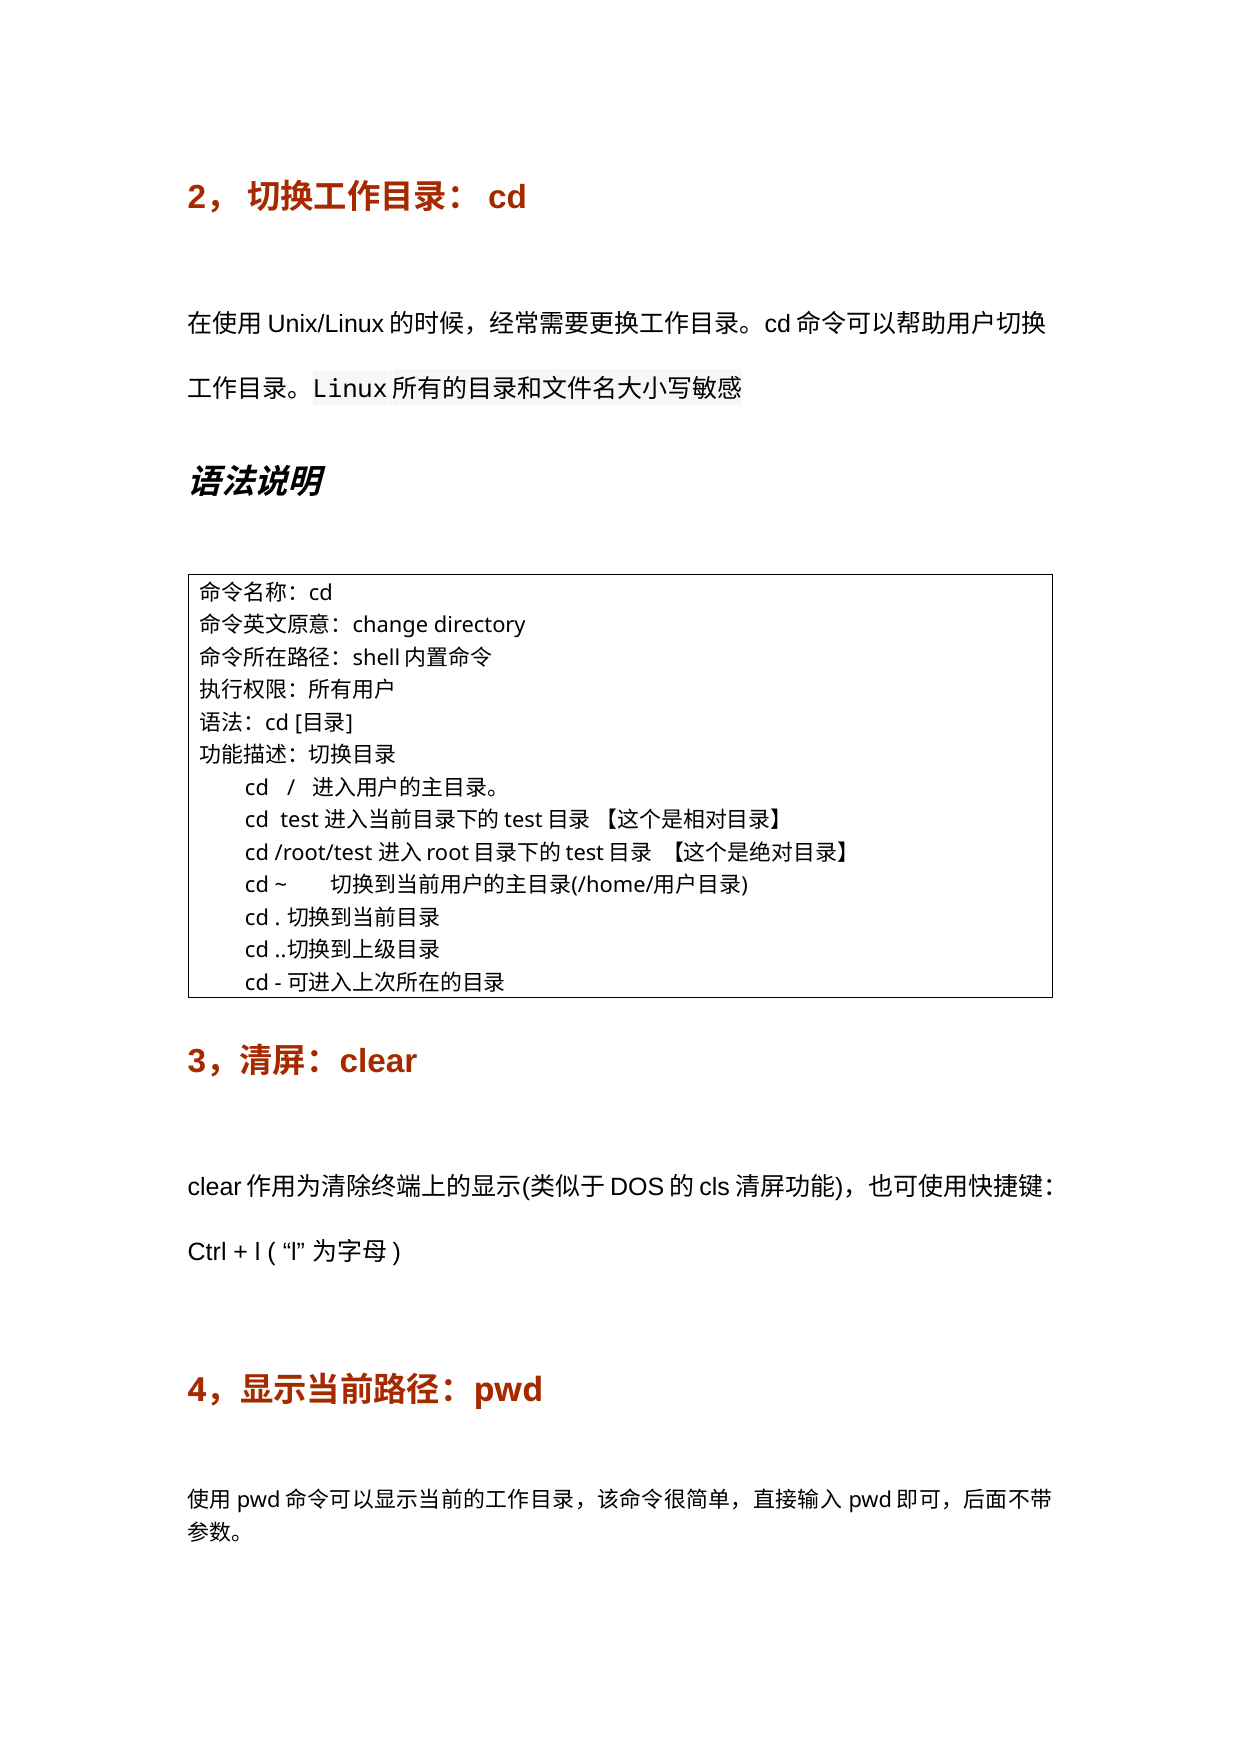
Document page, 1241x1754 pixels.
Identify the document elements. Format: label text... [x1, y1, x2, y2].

subtitle 语法说明 [187, 446, 1053, 511]
text 使用pwd命令可以显示当前的工作目录，该命令很简单，直接输入pwd即可，后面不带参数。 [187, 1482, 1053, 1547]
subtitle 2， 切换工作目录： cd [187, 162, 1053, 227]
table_header 命令名称：cd 命令英文原意：change directory 命令所在路径：shell内置命令 执行权限：所有用户 语法：cd [目录] 功能描述：切换目录 cd / 进入用户的主目录。 cd test 进入当前目录下的test目录 【这个是相对目录】 cd /root/test 进入root目录下的test目录 【这个是绝对目录】 cd ~ 切换到当前用户的主目录(/home/用户目录) cd . 切换到当前目录 cd .. 切换到上级目录 cd - 可进入上次所在的目录 [189, 575, 1052, 997]
subtitle 4，显示当前路径：pwd [187, 1354, 1053, 1419]
text 在使用Unix/Linux的时候，经常需要更换工作目录。cd命令可以帮助用户切换工作目录。Linux所有的目录和文件名大小写敏感 [187, 289, 1053, 419]
text clear作用为清除终端上的显示(类似于DOS的cls清屏功能)，也可使用快捷键：Ctrl + l ( “l” 为字母 ) [187, 1152, 1053, 1282]
subtitle 3，清屏：clear [187, 1025, 1053, 1090]
